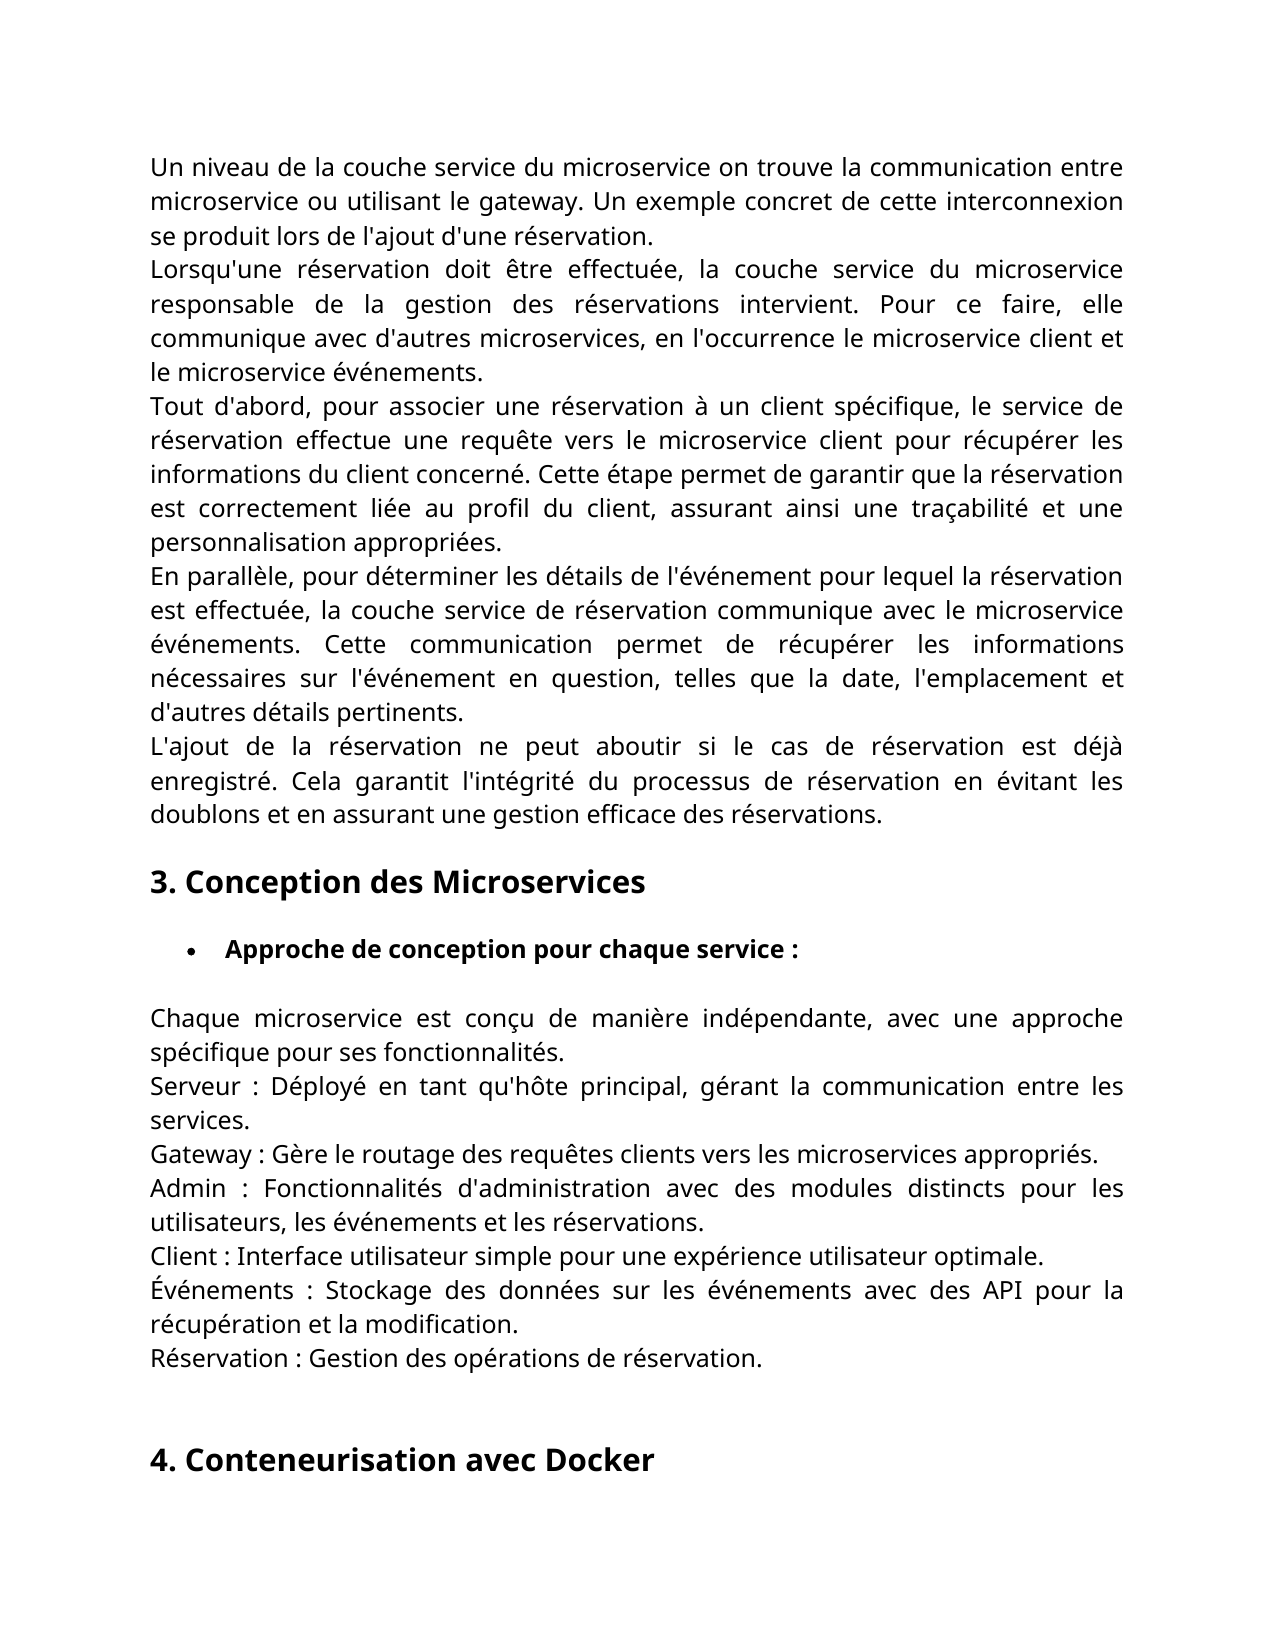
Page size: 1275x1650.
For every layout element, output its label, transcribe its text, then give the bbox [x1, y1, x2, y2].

text Tout d'abord, pour associer une réservation à un client spécifique, le service de réservation effectue une requête vers le microservice client pour récupérer les informations du client concerné. Cette étape permet de garantir que la réservation est correctement liée au profil du client, assurant ainsi une traçabilité et une personnalisation appropriées. [150, 388, 1125, 559]
text En parallèle, pour déterminer les détails de l'événement pour lequel la réservation est effectuée, la couche service de réservation communique avec le microservice événements. Cette communication permet de récupérer les informations nécessaires sur l'événement en question, telles que la date, l'emplacement et d'autres détails pertinents. [150, 559, 1125, 729]
list Approche de conception pour chaque service : [187, 932, 1125, 966]
text Chaque microservice est conçu de manière indépendante, avec une approche spécifique pour ses fonctionnalités. [150, 1000, 1125, 1068]
text L'ajout de la réservation ne peut aboutir si le cas de réservation est déjà enregistré. Cela garantit l'intégrité du processus de réservation en évitant les doublons et en assurant une gestion efficace des réservations. [150, 729, 1125, 831]
text Gateway : Gère le routage des requêtes clients vers les microservices appropriés. [150, 1137, 1125, 1171]
text 4. Conteneurisation avec Docker [150, 1438, 1125, 1481]
text Admin : Fonctionnalités d'administration avec des modules distincts pour les utilisateurs, les événements et les réservations. [150, 1171, 1125, 1239]
text 3. Conception des Microservices [150, 860, 1125, 903]
text Serveur : Déployé en tant qu'hôte principal, gérant la communication entre les services. [150, 1068, 1125, 1137]
text Événements : Stockage des données sur les événements avec des API pour la récupération et la modification. [150, 1273, 1125, 1341]
text Un niveau de la couche service du microservice on trouve la communication entre microservice ou utilisant le gateway. Un exemple concret de cette interconnexion se produit lors de l'ajout d'une réservation. [150, 150, 1125, 252]
text Réservation : Gestion des opérations de réservation. [150, 1341, 1125, 1375]
text Lorsqu'une réservation doit être effectuée, la couche service du microservice responsable de la gestion des réservations intervient. Pour ce faire, elle communique avec d'autres microservices, en l'occurrence le microservice client et le microservice événements. [150, 252, 1125, 388]
text Client : Interface utilisateur simple pour une expérience utilisateur optimale. [150, 1239, 1125, 1273]
